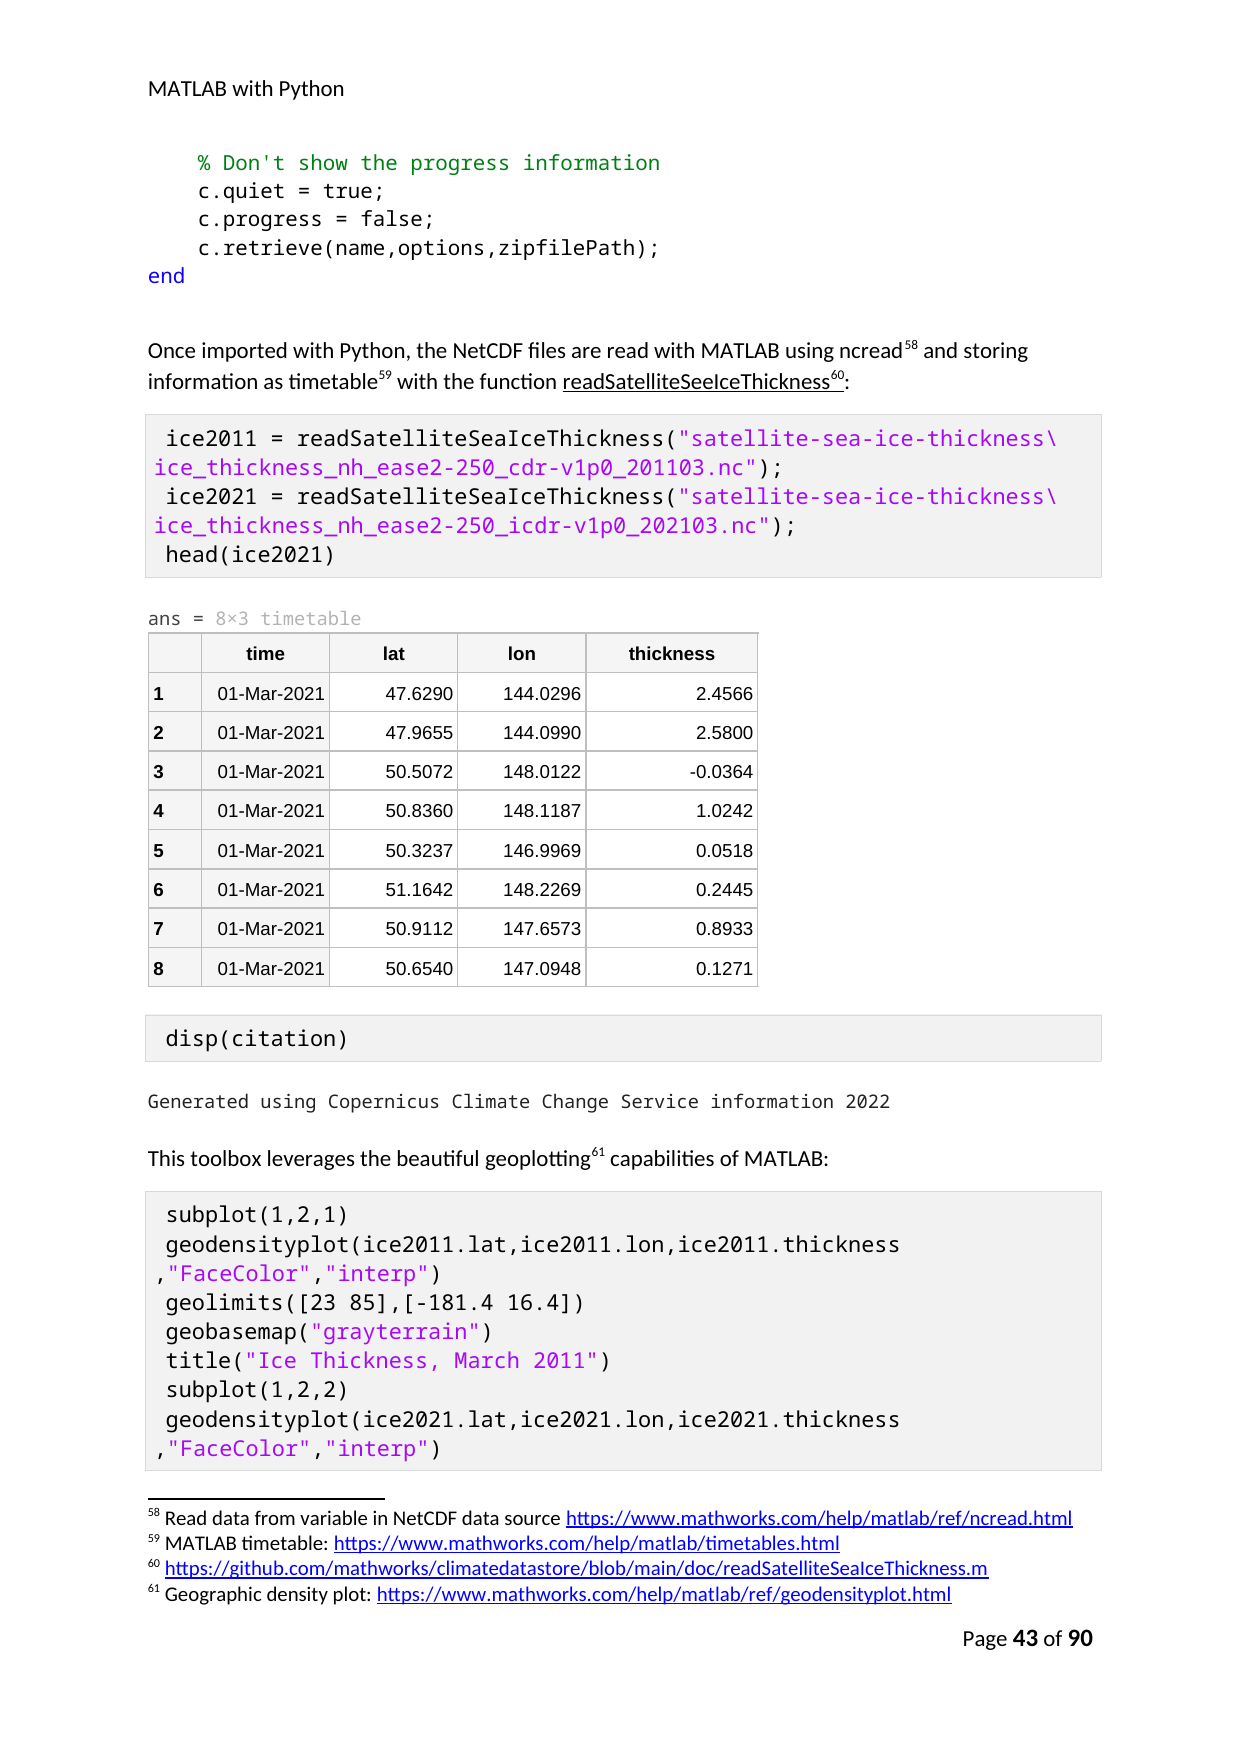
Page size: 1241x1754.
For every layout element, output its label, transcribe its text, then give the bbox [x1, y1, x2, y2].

text subplot(1,2,2) [146, 1366, 1101, 1395]
text disp(citation) [146, 1016, 1101, 1061]
table_cell 51.1642 [330, 870, 457, 907]
text geobasemap("grayterrain") [146, 1307, 1101, 1337]
table_cell 146.9969 [458, 830, 585, 868]
text ice2021 = readSatelliteSeaIceThickness("satellite-sea-ice-thickness\ice_thickness_nh_ease2-250_icdr-v1p0_202103.nc"); [146, 472, 1101, 530]
table_cell 8 [149, 948, 201, 986]
text This toolbox leverages the beautiful geoplotting capabilities of MATLAB: [148, 1144, 1093, 1172]
table_cell 50.5072 [330, 752, 457, 789]
text ice2011 = readSatelliteSeaIceThickness("satellite-sea-ice-thickness\ice_thickness_nh_ease2-250_cdr-v1p0_201103.nc"); [146, 415, 1101, 472]
table_cell 1.0242 [587, 791, 757, 829]
table_cell 50.9112 [330, 909, 457, 946]
table_cell 0.0518 [587, 830, 757, 868]
table_cell 147.0948 [458, 948, 585, 986]
table_cell 0.8933 [587, 909, 757, 946]
table_header lat [330, 634, 457, 672]
table_cell 6 [149, 870, 201, 907]
table_cell 01-Mar-2021 [202, 712, 329, 750]
text % Don't show the progress information [148, 148, 1093, 176]
text geodensityplot(ice2021.lat,ice2021.lon,ice2021.thickness,"FaceColor","interp") [146, 1395, 1101, 1470]
table_cell 01-Mar-2021 [202, 909, 329, 946]
text c.progress = false; [148, 204, 1093, 233]
table_cell 01-Mar-2021 [202, 870, 329, 907]
table_cell -0.0364 [587, 752, 757, 789]
table_cell 50.6540 [330, 948, 457, 986]
text subplot(1,2,1) [146, 1192, 1101, 1220]
table_cell 3 [149, 752, 201, 789]
table_cell 1 [149, 673, 201, 711]
table_cell 2 [149, 712, 201, 750]
table_cell 148.1187 [458, 791, 585, 829]
text Once imported with Python, the NetCDF files are read with MATLAB using ncread and storing information as timetable with the function readSatelliteSeeIceThickness: [148, 337, 1093, 395]
table_cell 50.3237 [330, 830, 457, 868]
table_cell 01-Mar-2021 [202, 673, 329, 711]
table_cell 50.8360 [330, 791, 457, 829]
text geodensityplot(ice2011.lat,ice2011.lon,ice2011.thickness,"FaceColor","interp") [146, 1220, 1101, 1278]
table_cell 0.2445 [587, 870, 757, 907]
table_header [149, 634, 201, 672]
text geolimits([23 85],[-181.4 16.4]) [146, 1278, 1101, 1307]
text c.retrieve(name,options,zipfilePath); [148, 233, 1093, 261]
table_cell 5 [149, 830, 201, 868]
text ans = 8×3 timetable [148, 605, 1093, 630]
table_cell 2.4566 [587, 673, 757, 711]
table_cell 47.6290 [330, 673, 457, 711]
text title("Ice Thickness, March 2011") [146, 1337, 1101, 1366]
table_cell 148.2269 [458, 870, 585, 907]
table_cell 0.1271 [587, 948, 757, 986]
table_cell 01-Mar-2021 [202, 752, 329, 789]
text head(ice2021) [146, 530, 1101, 577]
table_cell 144.0990 [458, 712, 585, 750]
table_cell 147.6573 [458, 909, 585, 946]
table_cell 01-Mar-2021 [202, 791, 329, 829]
table_cell 7 [149, 909, 201, 946]
table_cell 2.5800 [587, 712, 757, 750]
table_cell 47.9655 [330, 712, 457, 750]
table_cell 148.0122 [458, 752, 585, 789]
table_cell 01-Mar-2021 [202, 830, 329, 868]
table_header time [202, 634, 329, 672]
text end [148, 261, 1093, 290]
text c.quiet = true; [148, 176, 1093, 204]
table_cell 4 [149, 791, 201, 829]
text Generated using Copernicus Climate Change Service information 2022 [148, 1062, 1093, 1114]
table_header thickness [587, 634, 757, 672]
table_cell 01-Mar-2021 [202, 948, 329, 986]
table_header lon [458, 634, 585, 672]
table_cell 144.0296 [458, 673, 585, 711]
